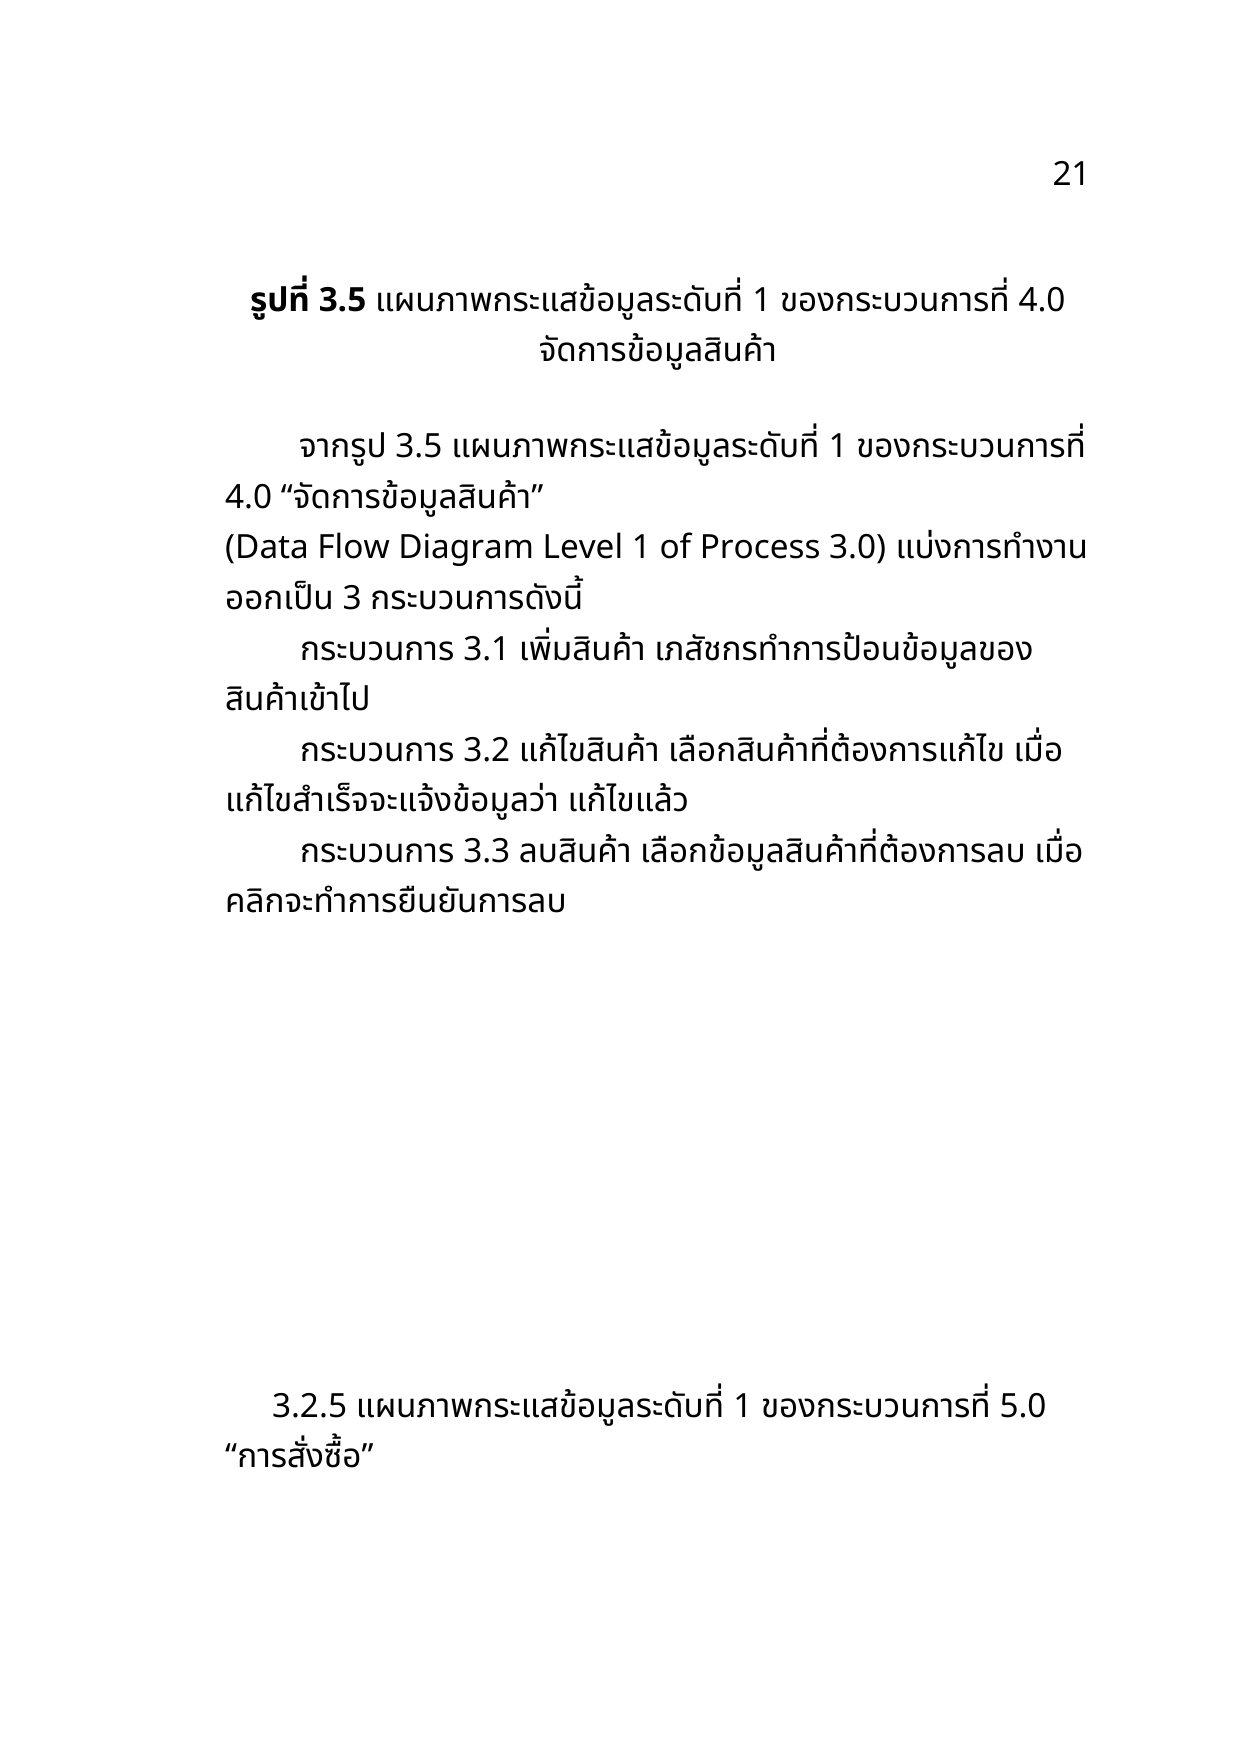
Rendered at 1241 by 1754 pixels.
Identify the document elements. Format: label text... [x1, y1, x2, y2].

text 3.2.5 แผนภาพกระแสข้อมูลระดับที่ 1 ของกระบวนการที่ 5.0 “การสั่งซื้อ” [225, 1382, 1090, 1483]
text (Data Flow Diagram Level 1 of Process 3.0) แบ่งการทำงานออกเป็น 3 กระบวนการดังนี้ [225, 523, 1090, 624]
text รูปที่ 3.5 แผนภาพกระแสข้อมูลระดับที่ 1 ของกระบวนการที่ 4.0 จัดการข้อมูลสินค้า [225, 275, 1090, 376]
text กระบวนการ 3.2 แก้ไขสินค้า เลือกสินค้าที่ต้องการแก้ไข เมื่อแก้ไขสำเร็จจะแจ้งข้อมูลว่า แก้ไขแล้ว [225, 725, 1090, 826]
text กระบวนการ 3.3 ลบสินค้า เลือกข้อมูลสินค้าที่ต้องการลบ เมื่อคลิกจะทำการยืนยันการลบ [225, 826, 1090, 927]
text กระบวนการ 3.1 เพิ่มสินค้า เภสัชกรทำการป้อนข้อมูลของสินค้าเข้าไป [225, 624, 1090, 725]
text จากรูป 3.5 แผนภาพกระแสข้อมูลระดับที่ 1 ของกระบวนการที่ 4.0 “จัดการข้อมูลสินค้า” [225, 422, 1090, 523]
